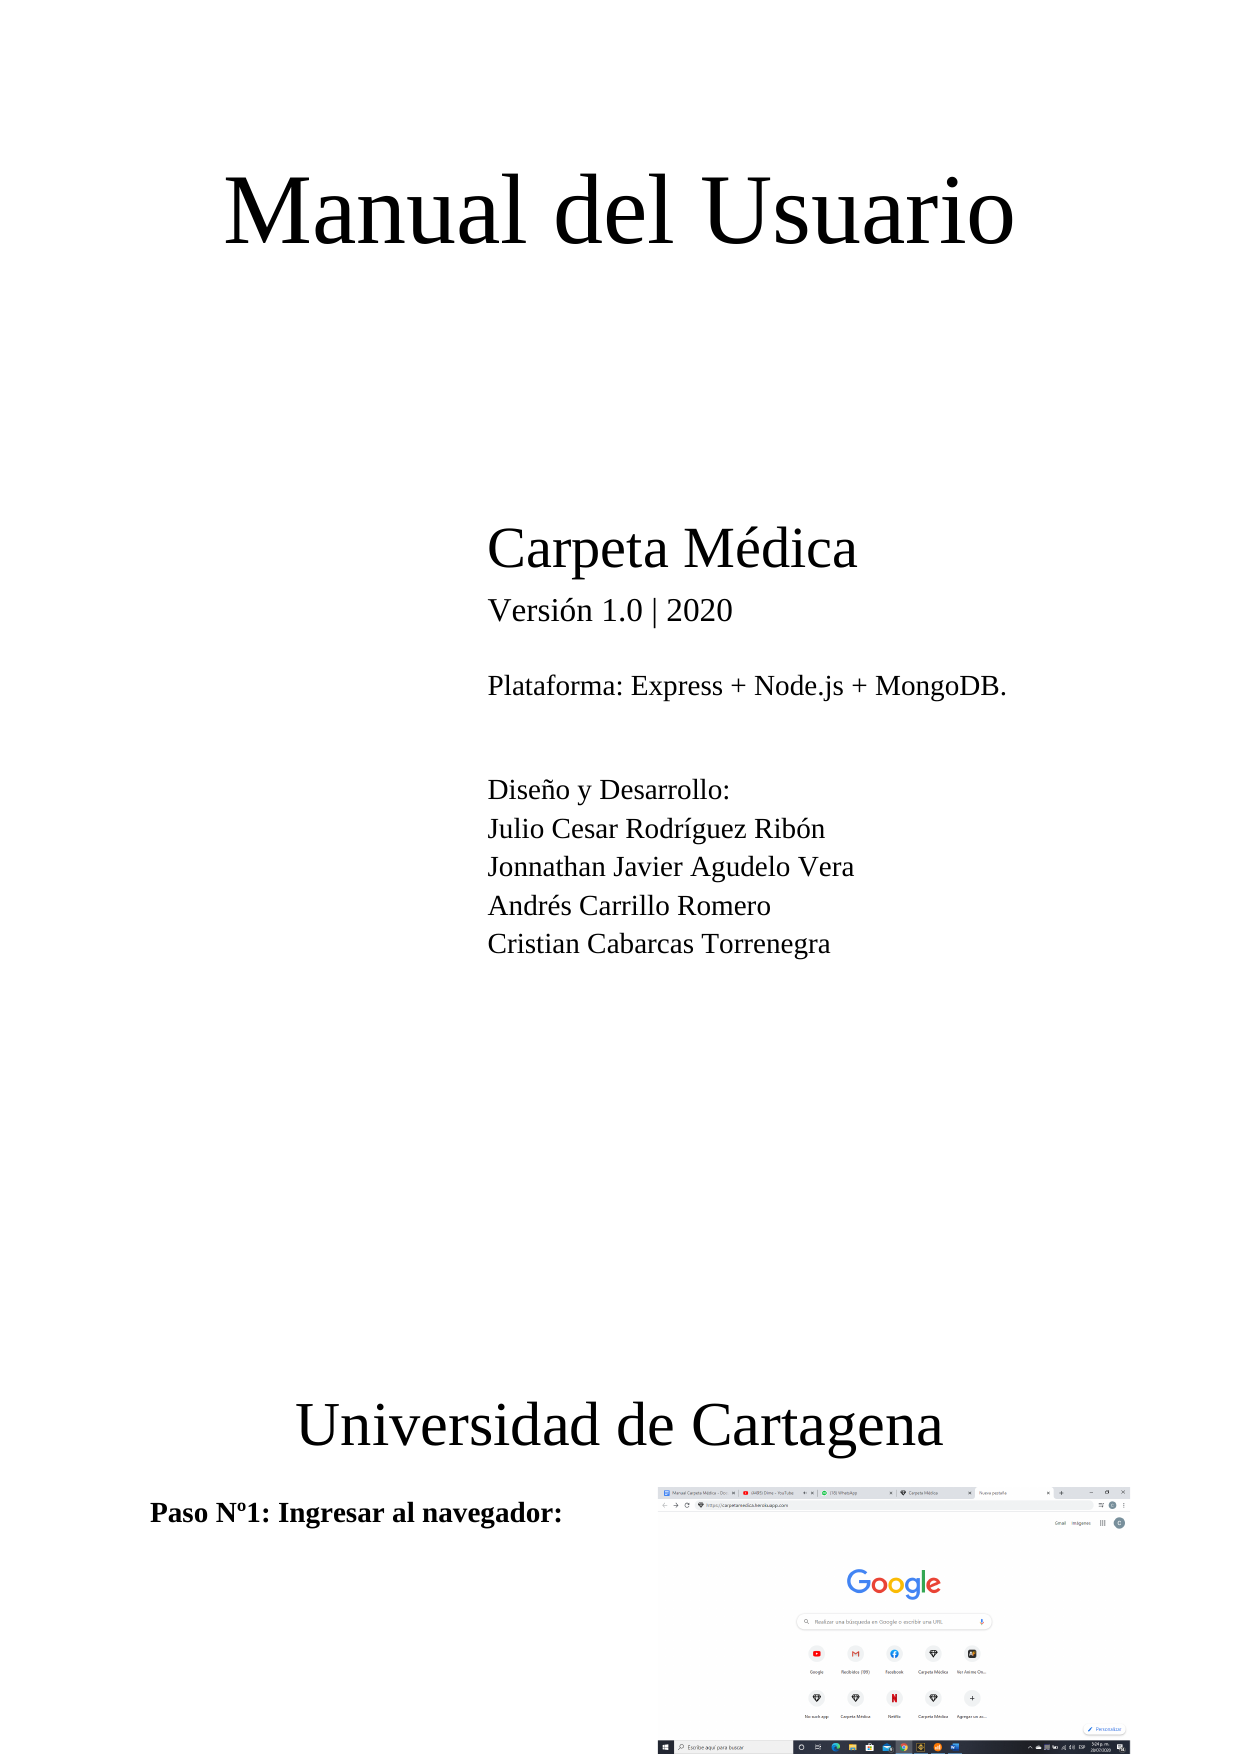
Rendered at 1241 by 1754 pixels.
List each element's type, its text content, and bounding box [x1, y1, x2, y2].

text Cristian Cabarcas Torrenegra [487, 926, 1090, 960]
text Andrés Carrillo Romero [487, 888, 1090, 921]
text Universidad de Cartagena [150, 1387, 1090, 1459]
text Versión 1.0 | 2020 [487, 591, 1090, 629]
text Paso Nº1: Ingresar al navegador: [150, 1495, 657, 1528]
picture [657, 1487, 1131, 1754]
text Jonnathan Javier Agudelo Vera [487, 849, 1090, 883]
text Diseño y Desarrollo: [487, 772, 1090, 806]
text Plataforma: Express + Node.js + MongoDB. [487, 668, 1090, 701]
text Julio Cesar Rodríguez Ribón [487, 811, 1090, 844]
text Carpeta Médica [487, 513, 1090, 581]
text Manual del Usuario [150, 150, 1090, 265]
